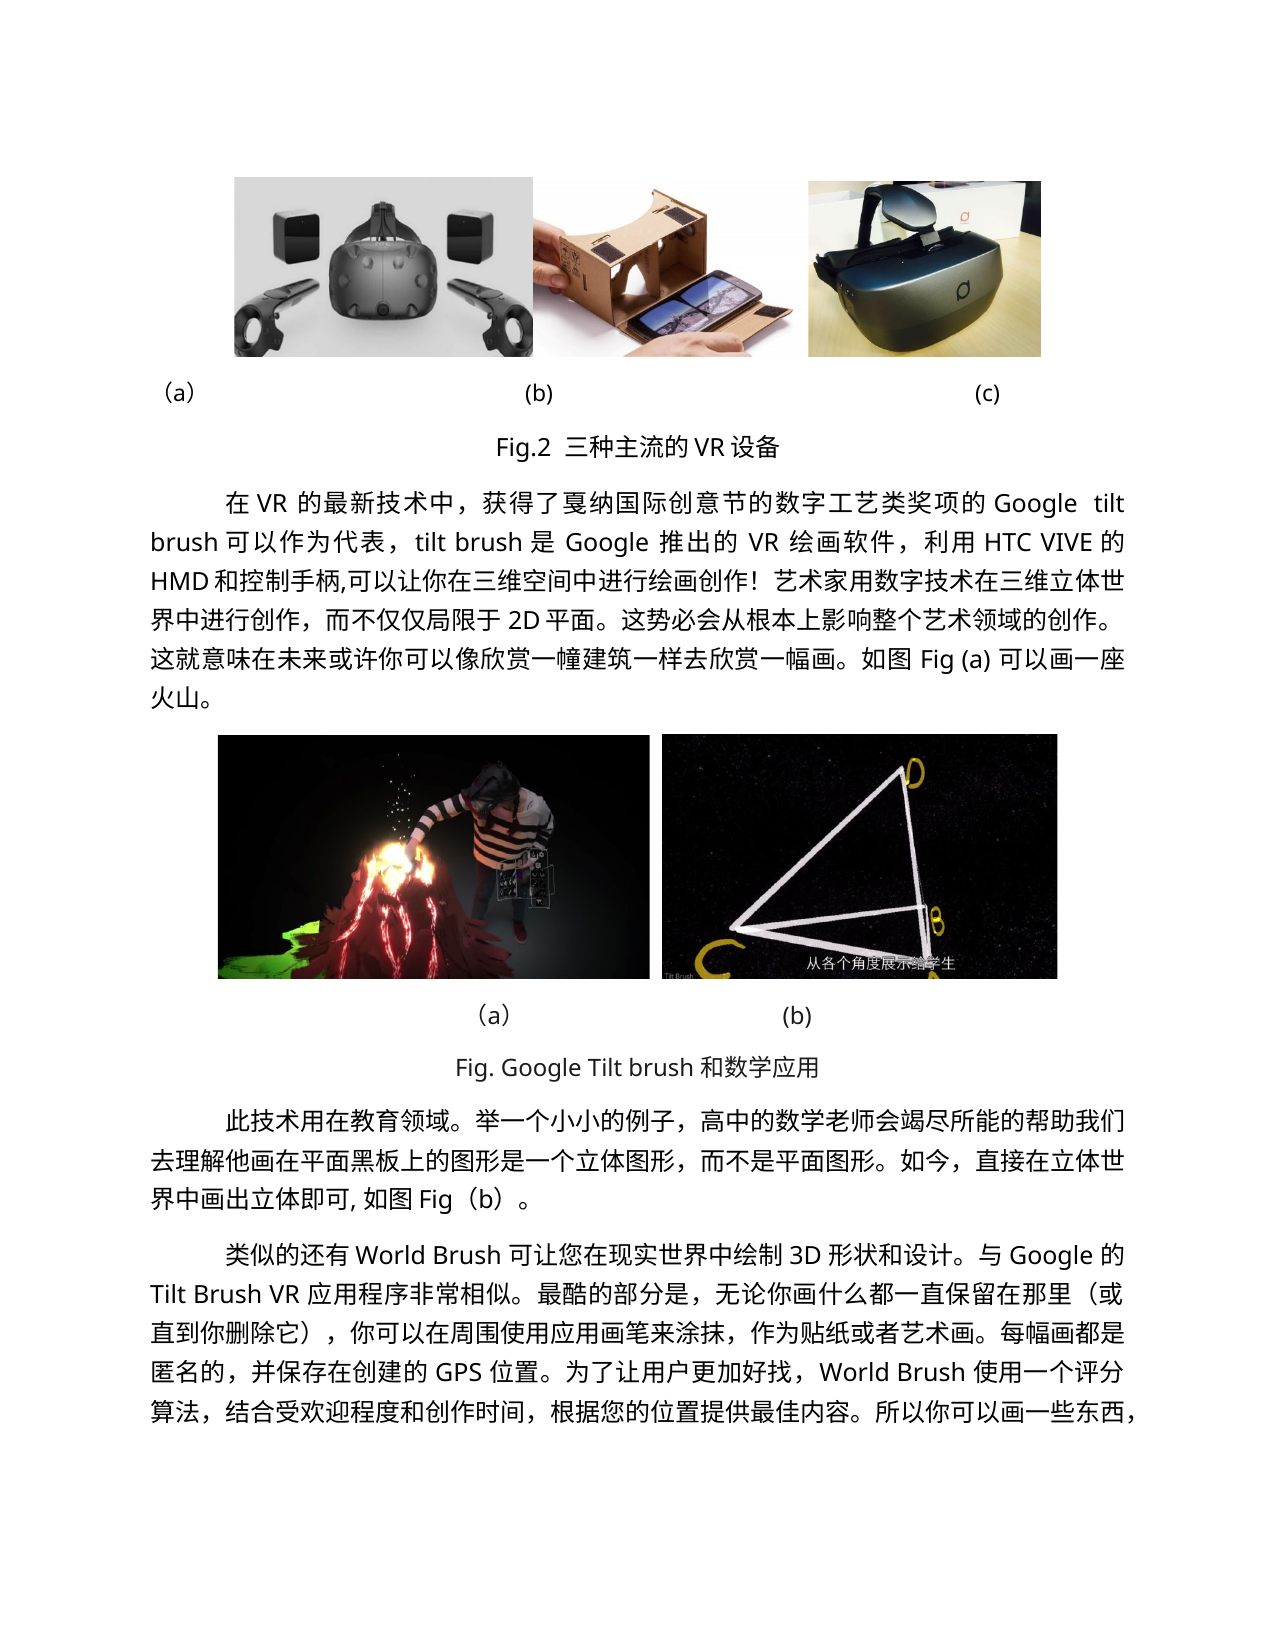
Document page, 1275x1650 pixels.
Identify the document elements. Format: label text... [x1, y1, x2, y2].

text （a） (b) (c) [150, 375, 1125, 409]
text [150, 1236, 1125, 1428]
text Fig. Google Tilt brush 和数学应用 [150, 1049, 1125, 1084]
text 在VR 的最新技术中，获得了戛纳国际创意节的数字工艺类奖项的Google tilt brush可以作为代表，tilt brush是 Google 推出的 VR 绘画软件，利用HTC VIVE的HMD和控制手柄,可以让你在三维空间中进行绘画创作！艺术家用数字技术在三维立体世界中进行创作，而不仅仅局限于2D平面。这势必会从根本上影响整个艺术领域的创作。这就意味在未来或许你可以像欣赏一幢建筑一样去欣赏一幅画。如图Fig (a) 可以画一座火山。 [150, 484, 1125, 715]
picture [662, 734, 1058, 979]
text （a） (b) [150, 996, 1125, 1031]
text Fig.2 三种主流的VR设备 [150, 428, 1125, 464]
picture [217, 735, 650, 979]
text 此技术用在教育领域。举一个小小的例子，高中的数学老师会竭尽所能的帮助我们去理解他画在平面黑板上的图形是一个立体图形，而不是平面图形。如今，直接在立体世界中画出立体即可, 如图Fig（b）。 [150, 1102, 1125, 1216]
picture [234, 177, 1041, 357]
